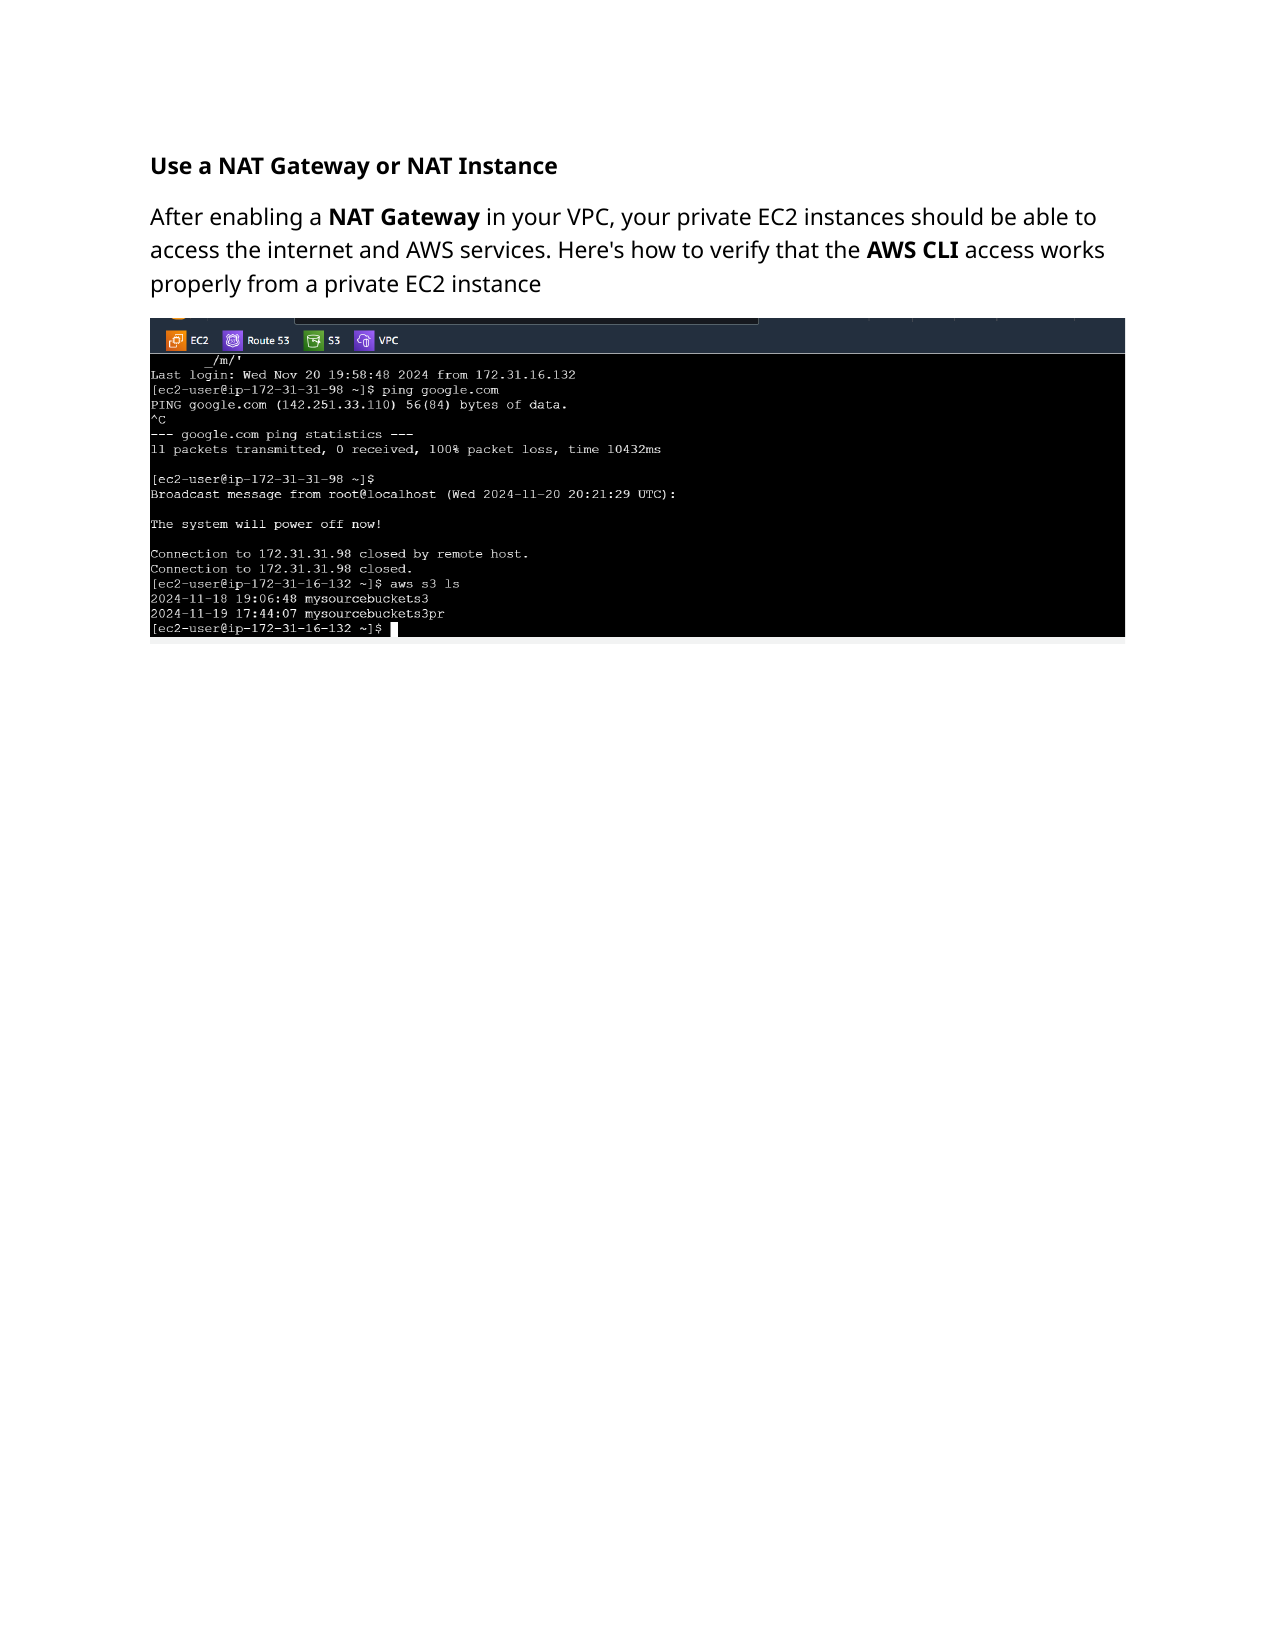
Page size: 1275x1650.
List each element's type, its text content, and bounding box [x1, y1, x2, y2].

text After enabling a NAT Gateway in your VPC, your private EC2 instances should be able to access the internet and AWS services. Here's how to verify that the AWS CLI access works properly from a private EC2 instance [150, 200, 1125, 299]
text Use a NAT Gateway or NAT Instance [150, 150, 1125, 181]
picture [150, 318, 1125, 644]
